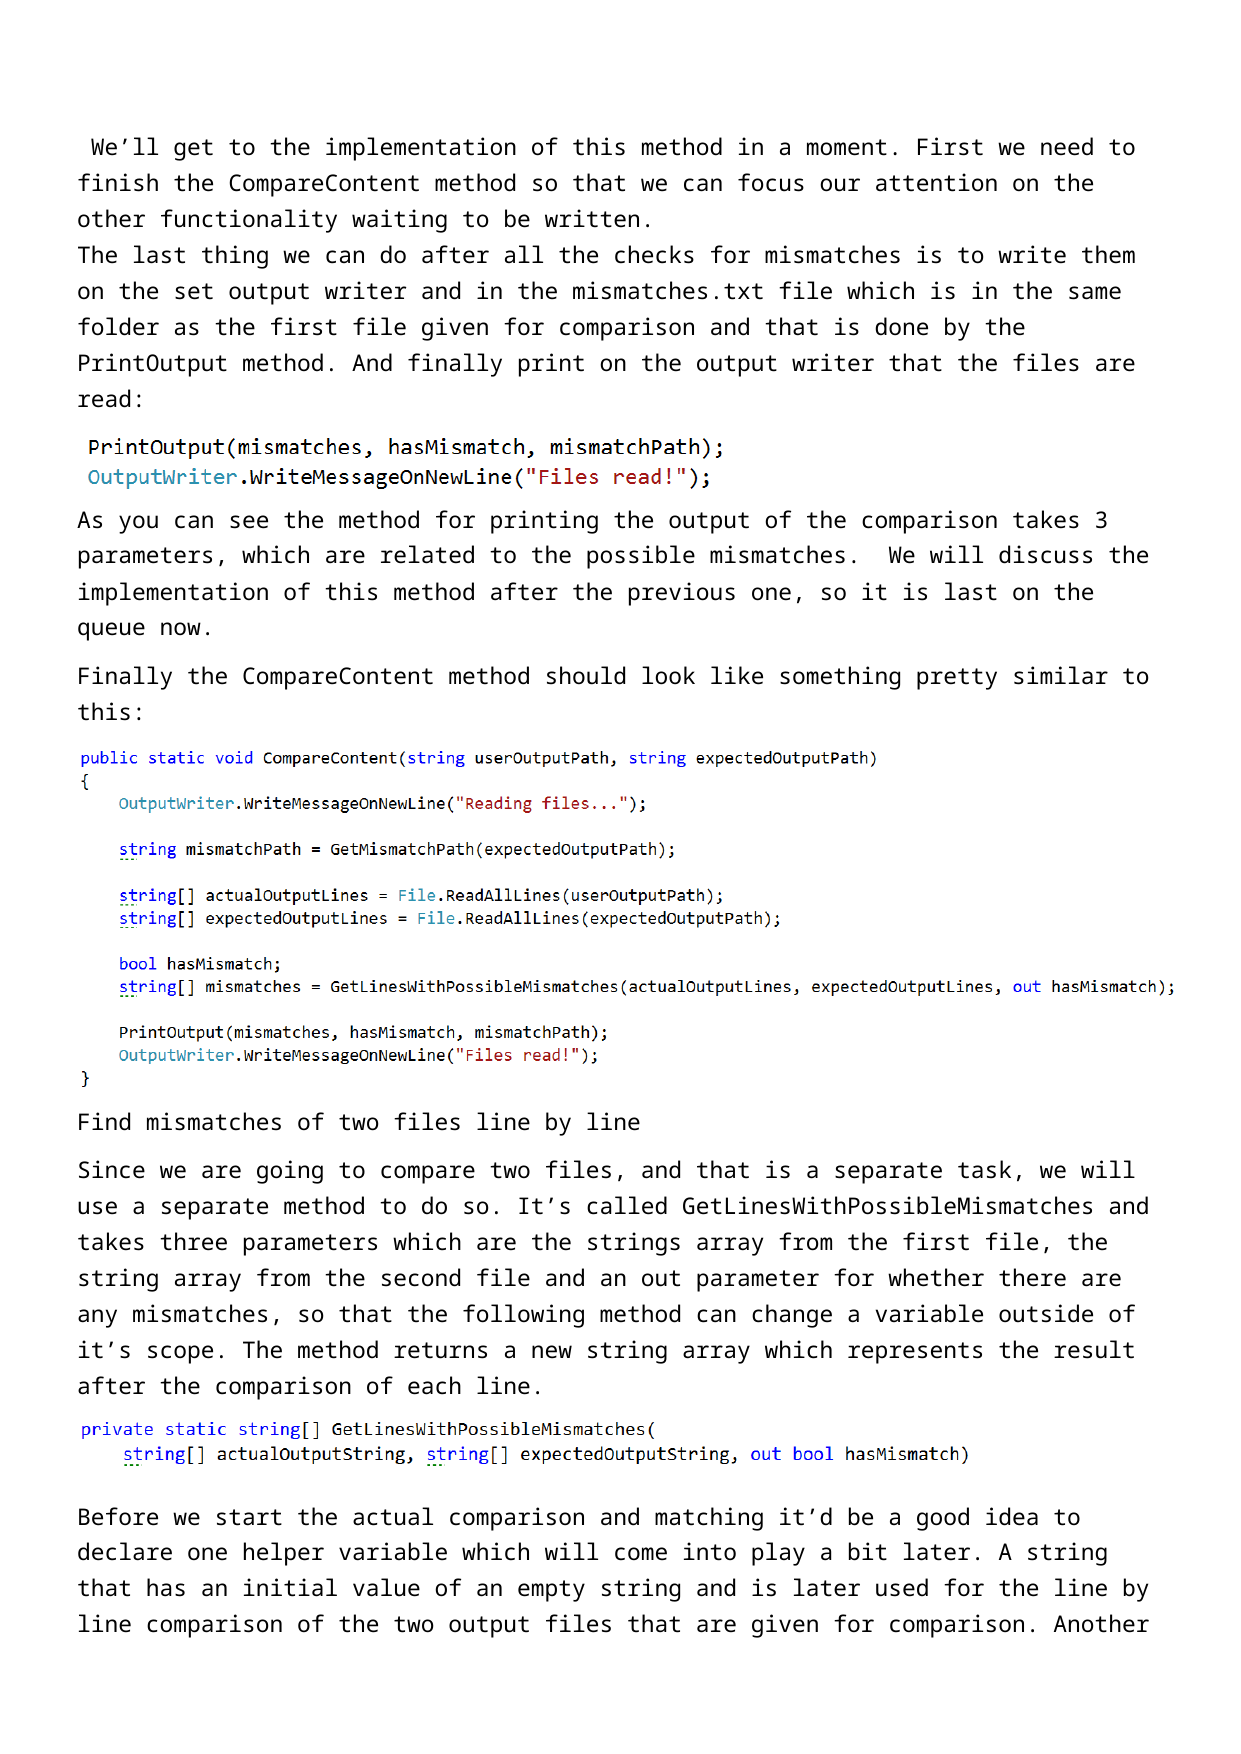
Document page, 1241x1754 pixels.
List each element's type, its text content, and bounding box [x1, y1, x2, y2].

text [77, 1500, 1163, 1639]
picture [76, 1418, 977, 1484]
picture [76, 744, 1177, 1089]
text As you can see the method for printing the output of the comparison takes 3 parameters, which are related to the possible mismatches. We will discuss the implementation of this method after the previous one, so it is last on the queue now. [77, 431, 1163, 643]
picture [76, 431, 786, 499]
text Find mismatches of two files line by line [77, 1106, 1163, 1137]
text Since we are going to compare two files, and that is a separate task, we will use a separate method to do so. It’s called GetLinesWithPossibleMismatches and takes three parameters which are the strings array from the first file, the string array from the second file and an out parameter for whether there are any mismatches, so that the following method can change a variable outside of it’s scope. The method returns a new string array which represents the result after the comparison of each line. [77, 1154, 1163, 1401]
text Finally the CompareContent method should look like something pretty similar to this: [77, 660, 1163, 727]
